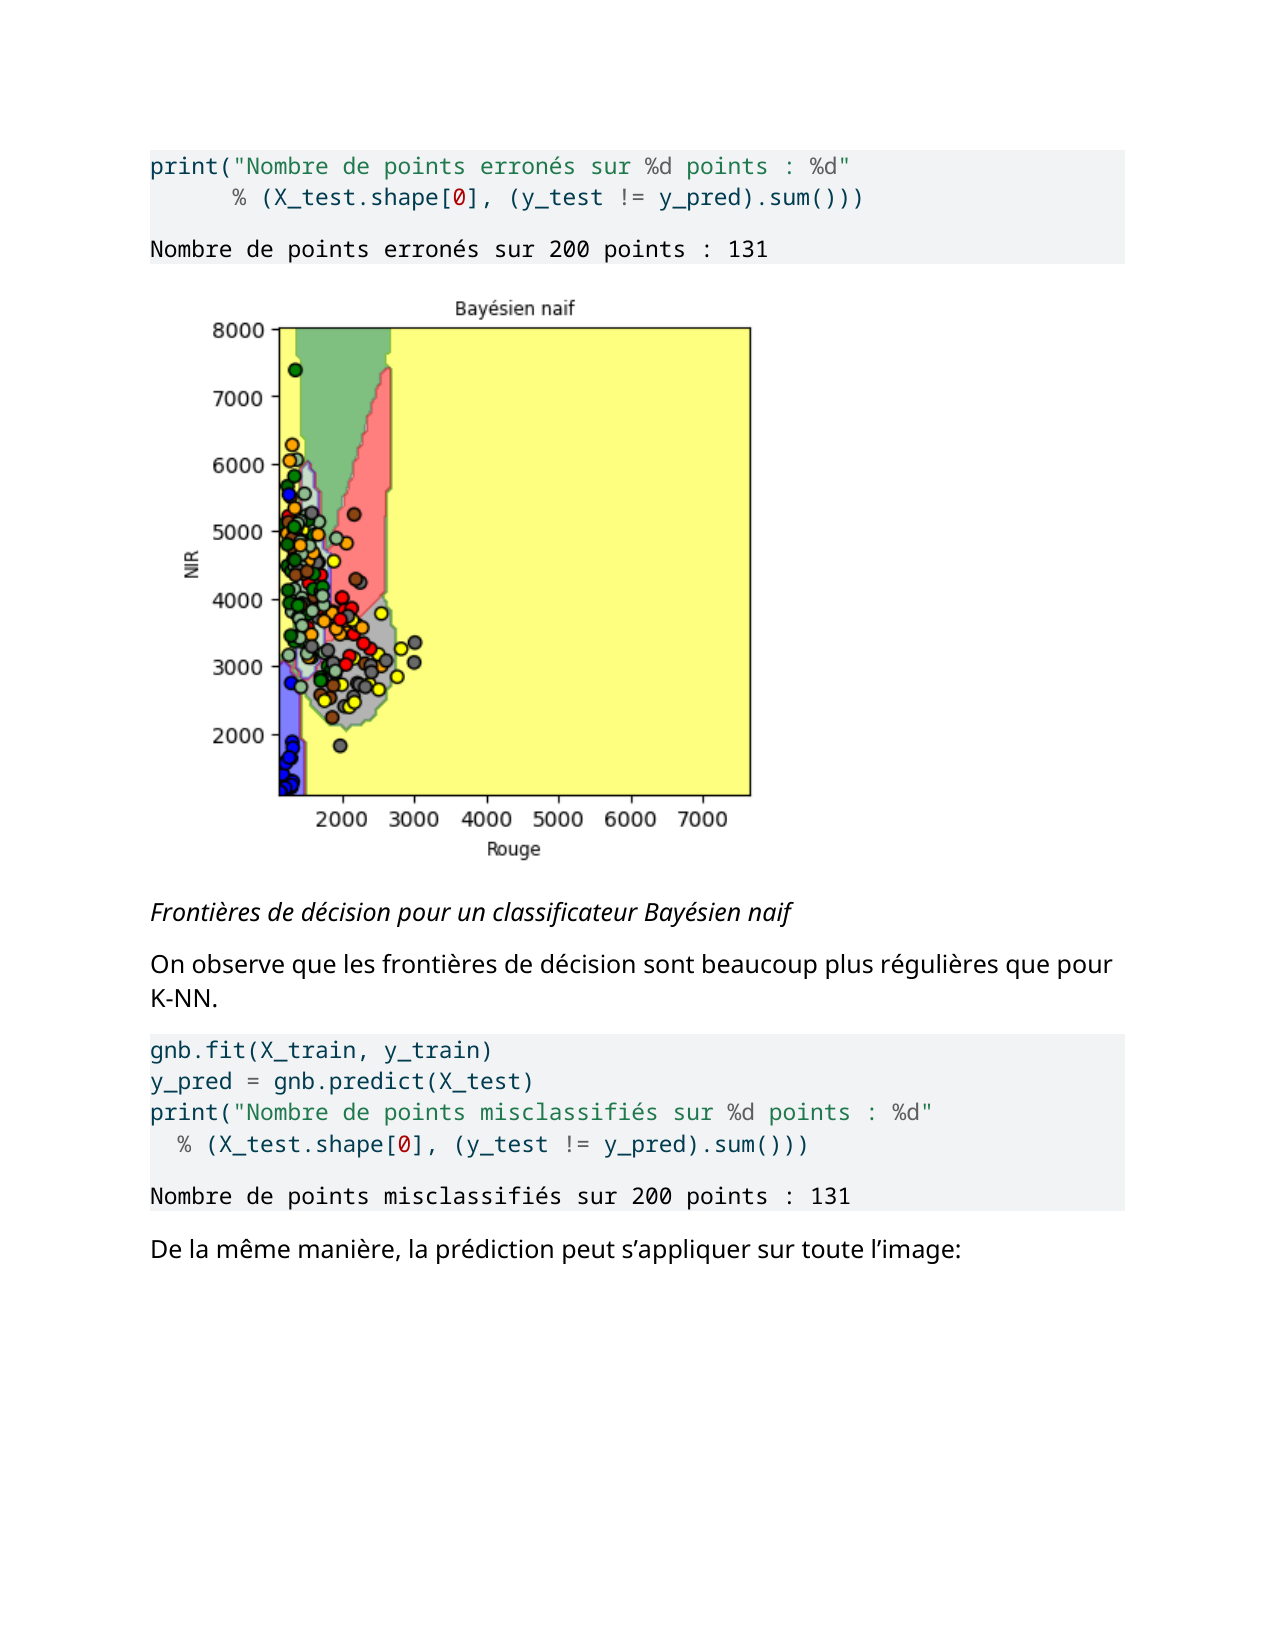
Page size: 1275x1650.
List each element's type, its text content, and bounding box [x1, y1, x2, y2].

text Frontières de décision pour un classificateur Bayésien naif [150, 894, 1125, 928]
text Nombre de points erronés sur 200 points : 131 [150, 233, 1125, 264]
text Nombre de points misclassifiés sur 200 points : 131 [150, 1180, 1125, 1211]
text gnb.fit(X_train, y_train) y_pred = gnb.predict(X_test) print("Nombre de points misclassifiés sur %d points : %d" % (X_test.shape[0], (y_test != y_pred).sum())) [494, 1034, 1125, 1159]
picture [168, 285, 765, 874]
text De la même manière, la prédiction peut s’appliquer sur toute l’image: [150, 1232, 1125, 1266]
text On observe que les frontières de décision sont beaucoup plus régulières que pour K-NN. [150, 947, 1125, 1015]
